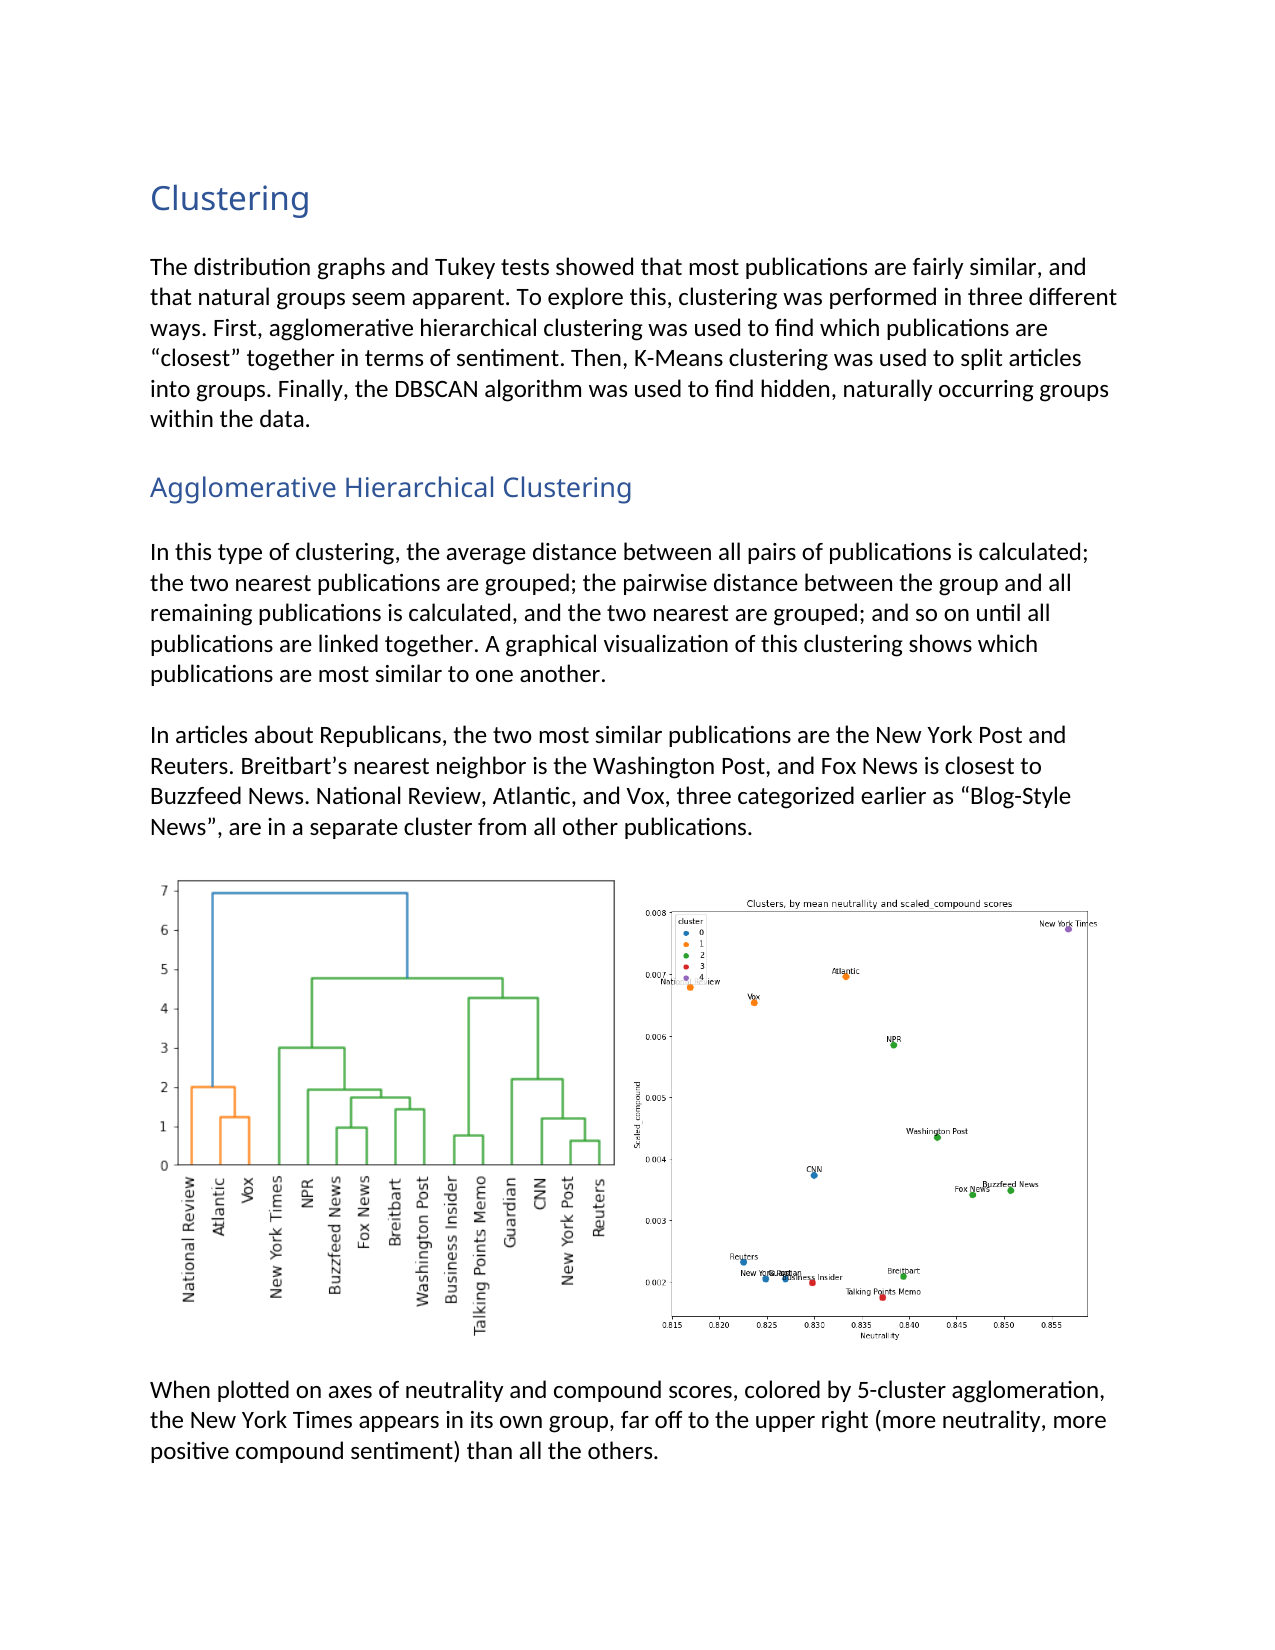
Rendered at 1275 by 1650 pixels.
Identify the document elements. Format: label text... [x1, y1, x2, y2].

subtitle Agglomerative Hierarchical Clustering [150, 469, 1125, 506]
text In articles about Republicans, the two most similar publications are the New York Post and Reuters. Breitbart’s nearest neighbor is the Washington Post, and Fox News is closest to Buzzfeed News. National Review, Atlantic, and Vox, three categorized earlier as “Blog-Style News”, are in a separate cluster from all other publications. [150, 719, 1125, 841]
picture [628, 894, 1102, 1344]
text The distribution graphs and Tukey tests showed that most publications are fairly similar, and that natural groups seem apparent. To explore this, clustering was performed in three different ways. First, agglomerative hierarchical clustering was used to find which publications are “closest” together in terms of sentiment. Then, K-Means clustering was used to split articles into groups. Finally, the DBSCAN algorithm was used to find hidden, naturally occurring groups within the data. [150, 251, 1125, 434]
subtitle Clustering [150, 175, 1125, 220]
text When plotted on axes of neutrality and compound scores, colored by 5-cluster agglomeration, the New York Times appears in its own group, far off to the upper right (more neutrality, more positive compound sentiment) than all the others. [150, 1374, 1125, 1465]
text In this type of clustering, the average distance between all pairs of publications is calculated; the two nearest publications are grouped; the pairwise distance between the group and all remaining publications is calculated, and the two nearest are grouped; and so on until all publications are linked together. A graphical visualization of this clustering shows which publications are most similar to one another. [150, 536, 1125, 689]
picture [150, 871, 623, 1344]
